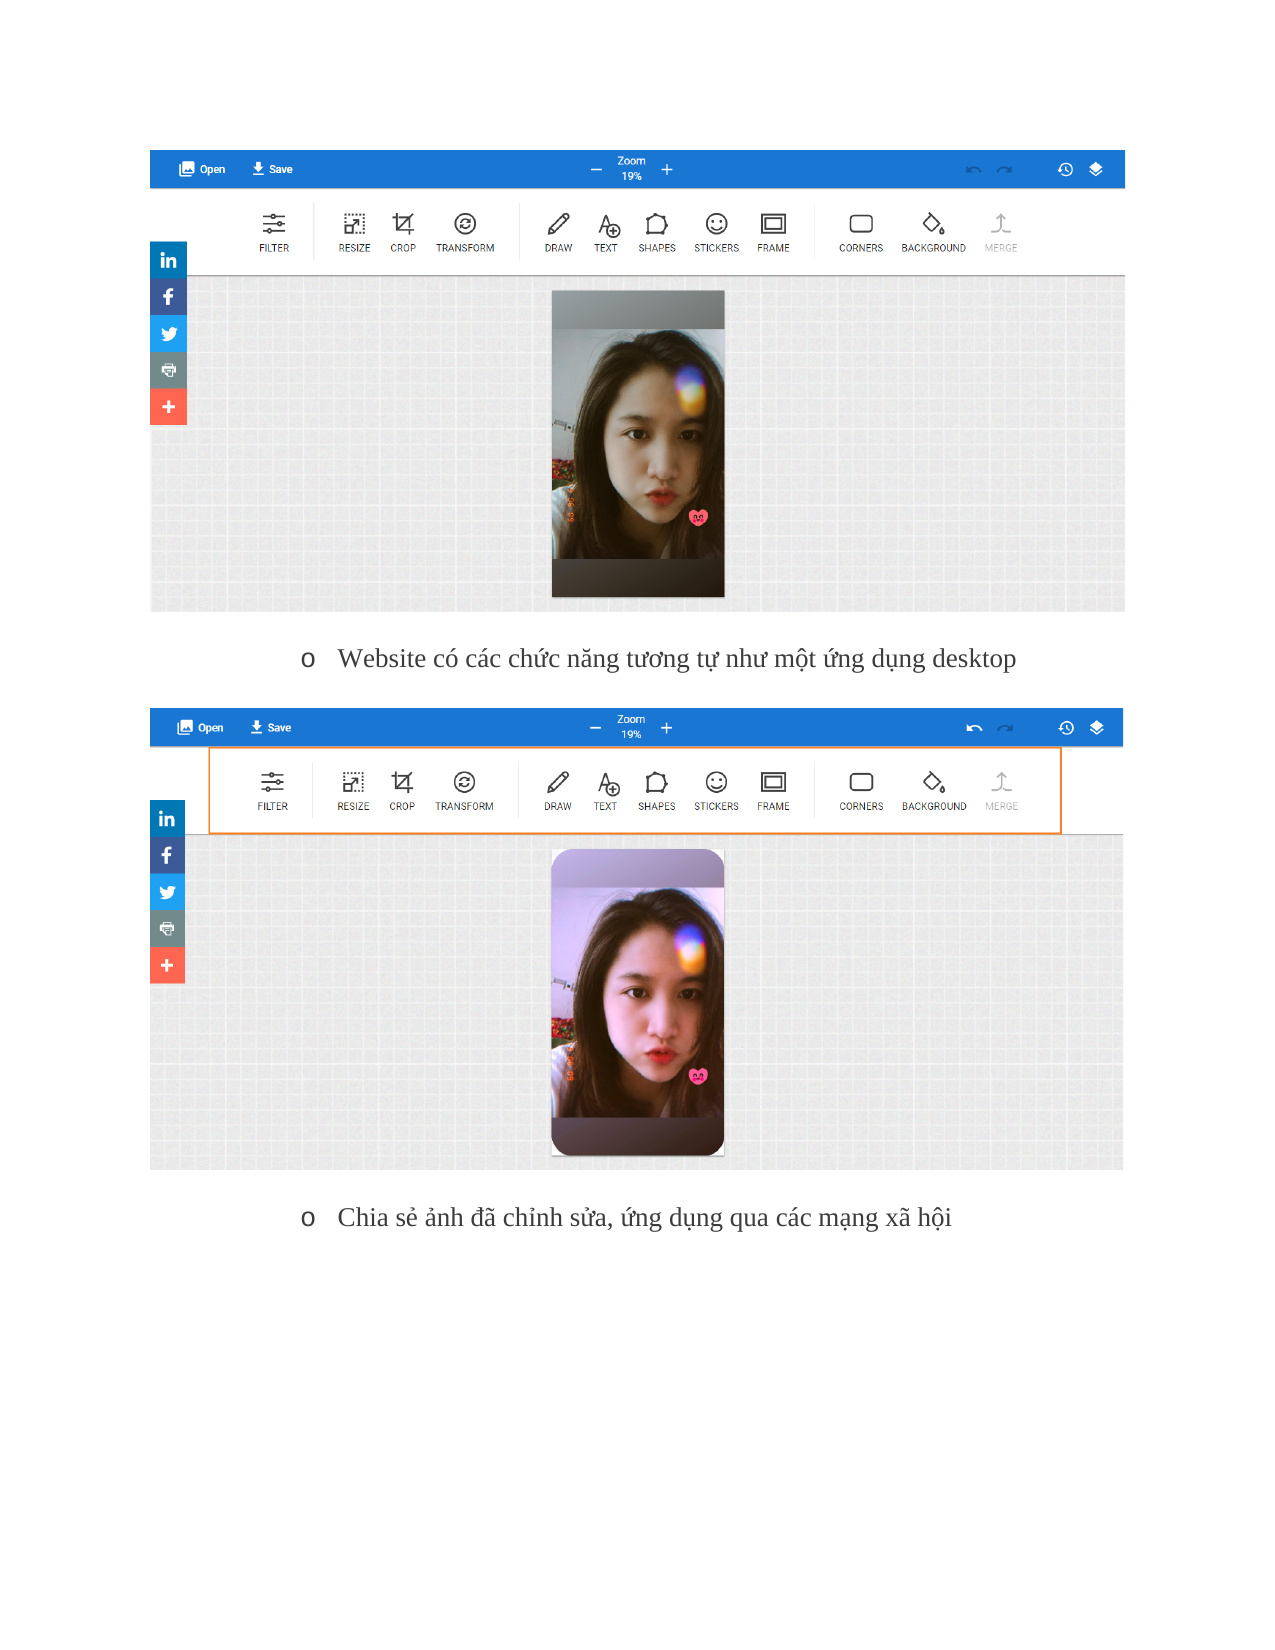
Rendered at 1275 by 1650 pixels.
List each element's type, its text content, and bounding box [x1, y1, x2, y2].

picture [165, 816, 174, 826]
list Chia sẻ ảnh đã chỉnh sửa, ứng dụng qua các mạng xã hội [300, 1201, 1125, 1234]
picture [150, 708, 1124, 1170]
picture [167, 258, 176, 267]
list Website có các chức năng tương tự như một ứng dụng desktop [300, 642, 1125, 675]
picture [150, 150, 1125, 612]
